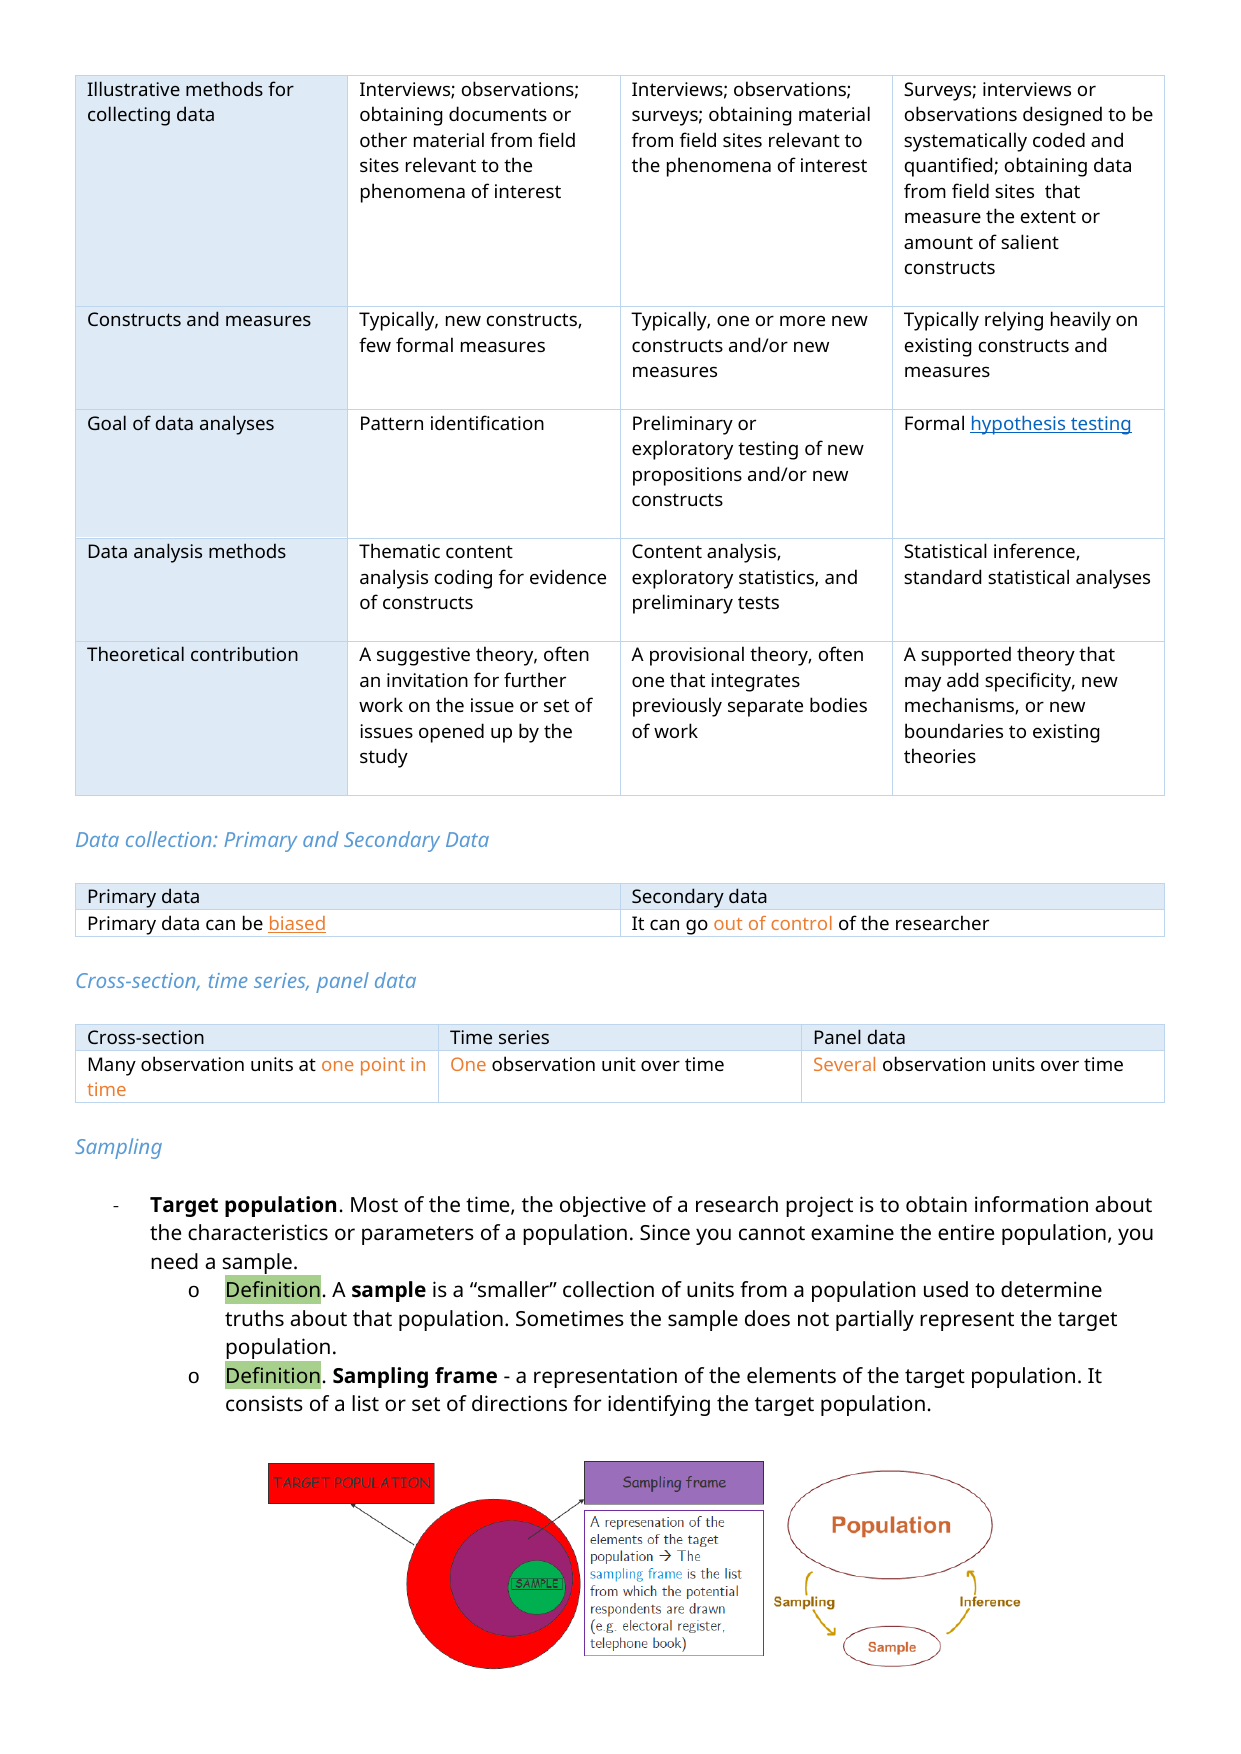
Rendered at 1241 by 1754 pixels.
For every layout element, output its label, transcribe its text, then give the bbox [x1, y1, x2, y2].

table_cell Content analysis, exploratory statistics, and preliminary tests [621, 539, 892, 641]
table_cell Theoretical contribution [76, 642, 347, 795]
table_cell Interviews; observations; obtaining documents or other material from field sites relevant to the phenomena of interest [348, 76, 620, 306]
list Definition. A sample is a “smaller” collection of units from a population used to determine truths about that population. Sometimes the sample does not partially represent the target population. [187, 1275, 1165, 1361]
table_cell It can go out of control of the researcher [621, 910, 1164, 936]
subtitle Cross-section, time series, panel data [75, 966, 1165, 994]
subtitle Sampling [75, 1132, 1165, 1161]
table_cell Formal hypothesis testing [893, 410, 1164, 537]
table_cell A supported theory that may add specificity, new mechanisms, or new boundaries to existing theories [893, 642, 1164, 795]
table_cell Primary data can be biased [76, 910, 620, 936]
table_header Primary data [76, 884, 620, 909]
table_cell One observation unit over time [439, 1051, 801, 1102]
table_cell Data analysis methods [76, 539, 347, 641]
table_header Time series [439, 1025, 801, 1050]
table_cell Statistical inference, standard statistical analyses [893, 539, 1164, 641]
table_cell Thematic content analysis coding for evidence of constructs [348, 539, 620, 641]
subtitle Data collection: Primary and Secondary Data [75, 825, 1165, 853]
picture [253, 1446, 772, 1679]
table_cell Interviews; observations; surveys; obtaining material from field sites relevant to the phenomena of interest [621, 76, 892, 306]
table_cell Typically relying heavily on existing constructs and measures [893, 307, 1164, 409]
table_header Secondary data [621, 884, 1164, 909]
table_cell Surveys; interviews or observations designed to be systematically coded and quantified; obtaining data from field sites that measure the extent or amount of salient constructs [893, 76, 1164, 306]
list Definition. Sampling frame - a representation of the elements of the target population. It consists of a list or set of directions for identifying the target population. [187, 1361, 1165, 1418]
list Target population. Most of the time, the objective of a research project is to obtain information about the characteristics or parameters of a population. Since you cannot examine the entire population, you need a sample. [112, 1190, 1165, 1275]
table_cell Constructs and measures [76, 307, 347, 409]
table_cell Many observation units at one point in time [76, 1051, 438, 1102]
table_header Cross-section [76, 1025, 438, 1050]
table_cell A suggestive theory, often an invitation for further work on the issue or set of issues opened up by the study [348, 642, 620, 795]
table_cell Typically, new constructs, few formal measures [348, 307, 620, 409]
table_header Panel data [802, 1025, 1164, 1050]
table_cell Typically, one or more new constructs and/or new measures [621, 307, 892, 409]
table_cell Illustrative methods for collecting data [76, 76, 347, 306]
table_cell A provisional theory, often one that integrates previously separate bodies of work [621, 642, 892, 795]
table_cell Goal of data analyses [76, 410, 347, 537]
table_cell Preliminary or exploratory testing of new propositions and/or new constructs [621, 410, 892, 537]
table_cell Several observation units over time [802, 1051, 1164, 1102]
table_cell Pattern identification [348, 410, 620, 537]
